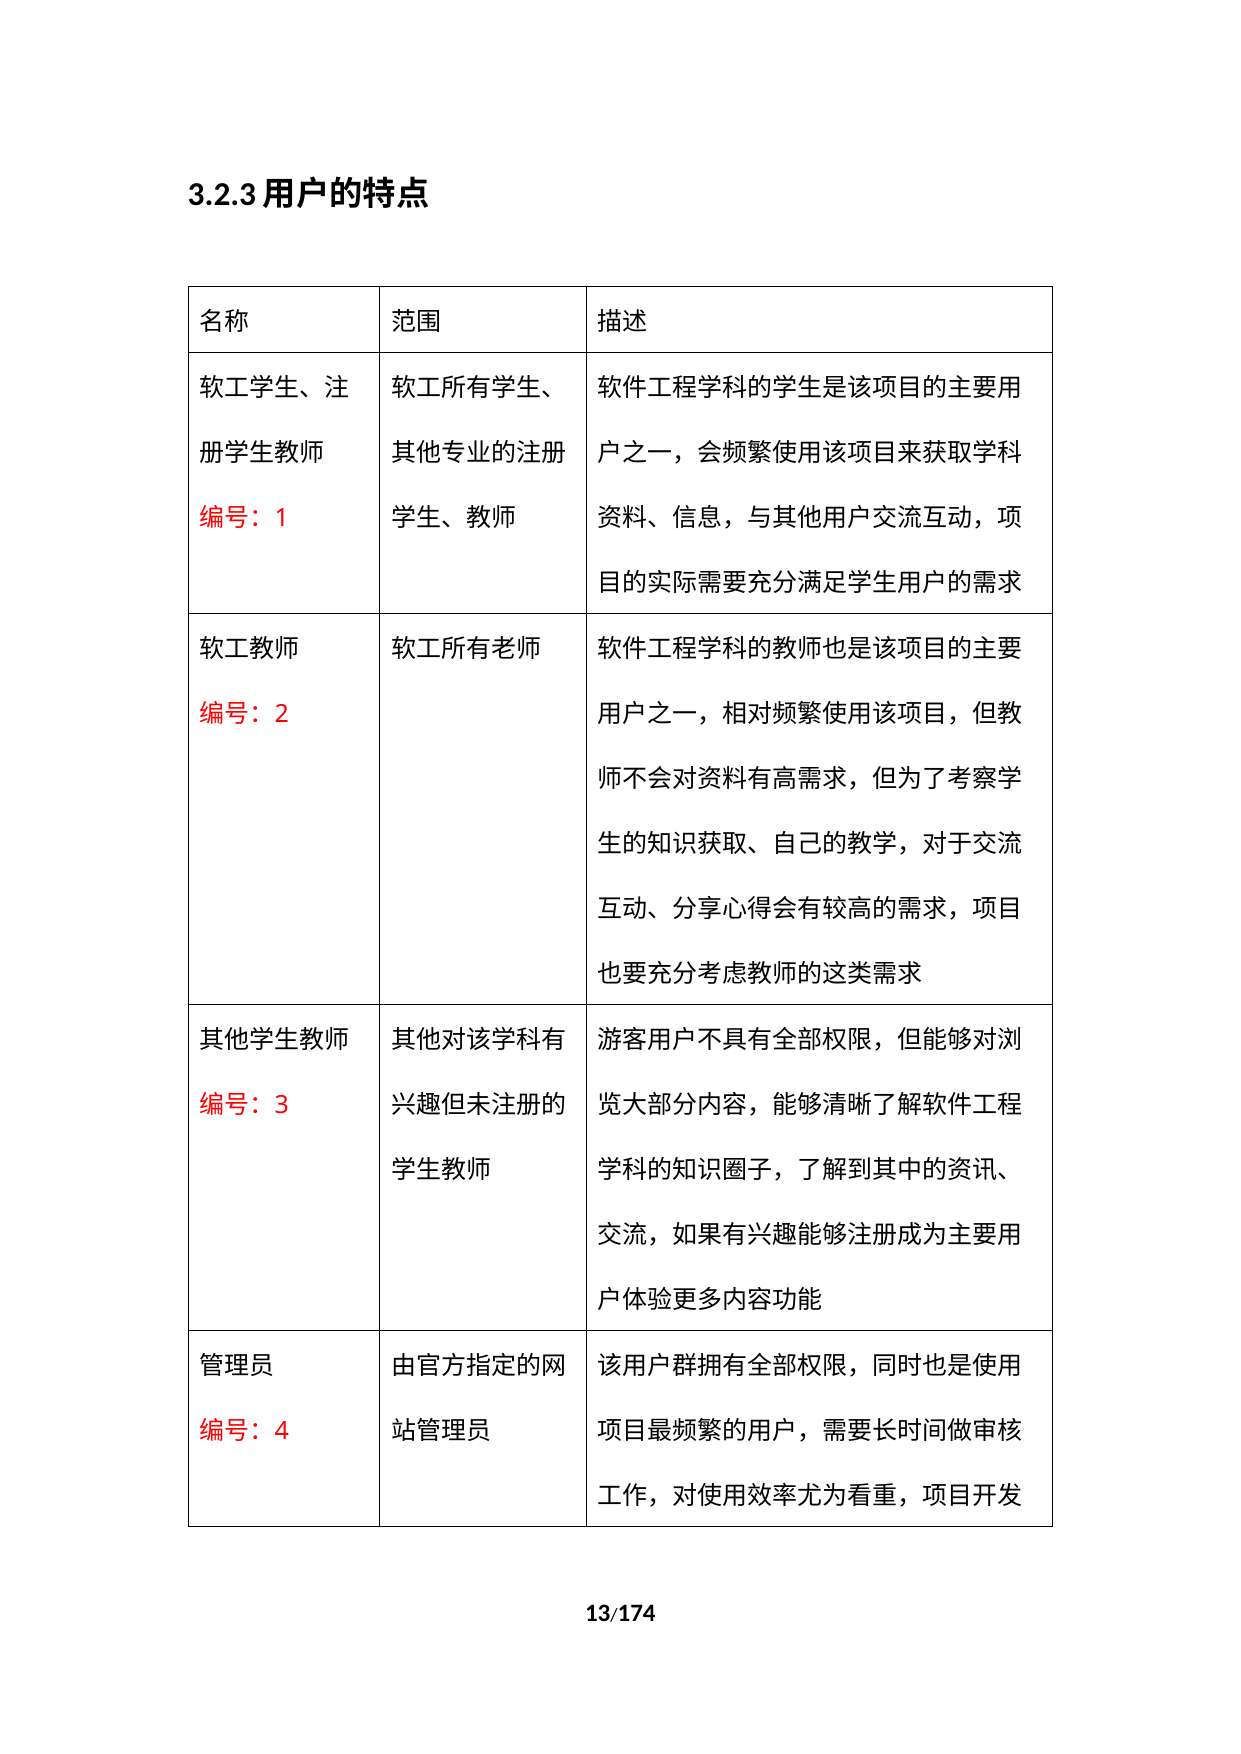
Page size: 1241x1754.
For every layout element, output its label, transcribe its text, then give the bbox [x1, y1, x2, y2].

table_header 范围 [380, 287, 586, 352]
table_cell 软工所有学生、其他专业的注册学生、教师 [380, 353, 586, 613]
table_cell 管理员 编号：4 [189, 1331, 379, 1526]
table_cell 其他对该学科有兴趣但未注册的学生教师 [380, 1005, 586, 1330]
table_cell 软工所有老师 [380, 614, 586, 1004]
table_cell 由官方指定的网站管理员 [380, 1331, 586, 1526]
table_header 描述 [587, 287, 1052, 352]
table_cell 软工教师 编号：2 [189, 614, 379, 1004]
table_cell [587, 1331, 1052, 1526]
table_cell 软件工程学科的教师也是该项目的主要用户之一，相对频繁使用该项目，但教师不会对资料有高需求，但为了考察学生的知识获取、自己的教学，对于交流互动、分享心得会有较高的需求，项目也要充分考虑教师的这类需求 [587, 614, 1052, 1004]
table_header 名称 [189, 287, 379, 352]
table_cell 游客用户不具有全部权限，但能够对浏览大部分内容，能够清晰了解软件工程学科的知识圈子，了解到其中的资讯、交流，如果有兴趣能够注册成为主要用户体验更多内容功能 [587, 1005, 1052, 1330]
table_cell 软件工程学科的学生是该项目的主要用户之一，会频繁使用该项目来获取学科资料、信息，与其他用户交流互动，项目的实际需要充分满足学生用户的需求 [587, 353, 1052, 613]
table_cell 其他学生教师 编号：3 [189, 1005, 379, 1330]
table_cell 软工学生、注册学生教师 编号：1 [189, 353, 379, 613]
subtitle 3.2.3用户的特点 [187, 158, 1053, 223]
